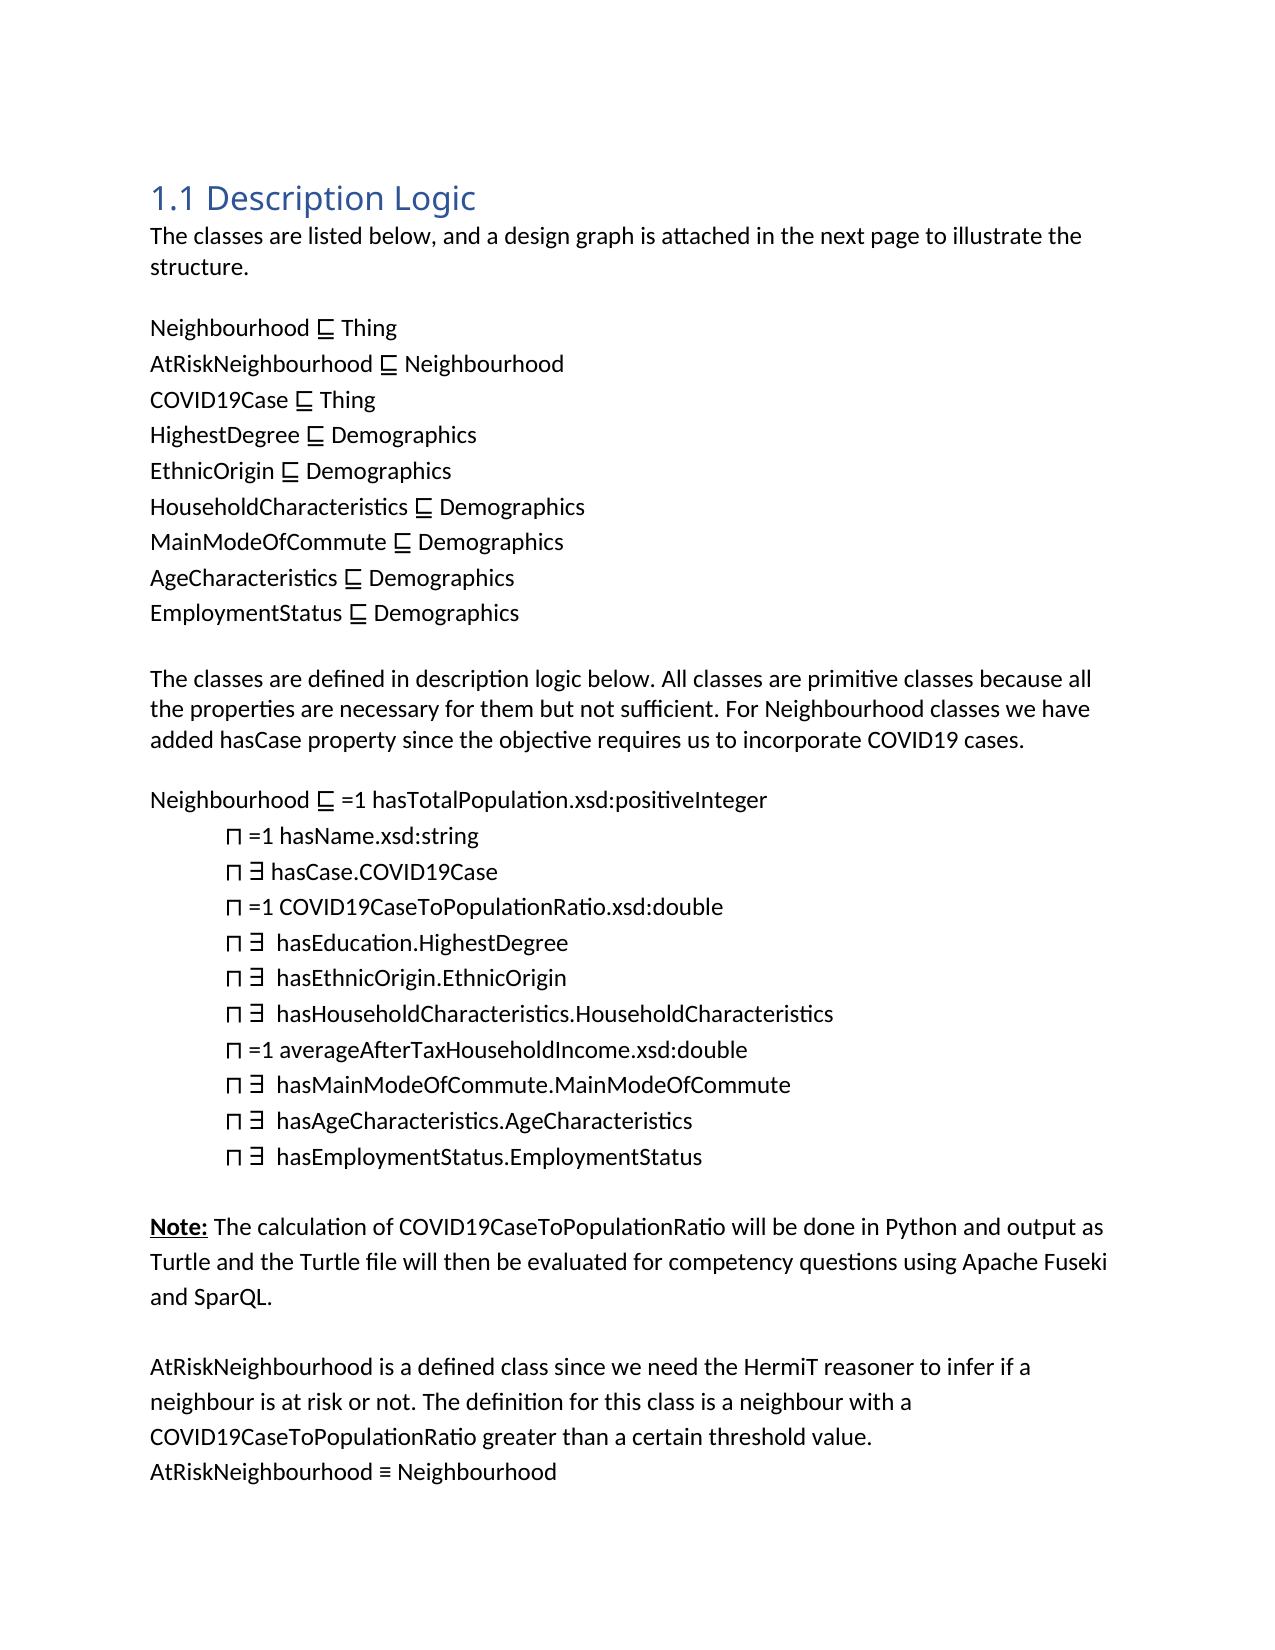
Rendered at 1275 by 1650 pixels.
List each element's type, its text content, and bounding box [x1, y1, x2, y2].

text HighestDegree ⊑ Demographics [150, 419, 1125, 450]
text ⊓ ∃ hasEducation.HighestDegree [150, 926, 1125, 957]
text ⊓ ∃ hasEthnicOrigin.EthnicOrigin [150, 962, 1125, 993]
text ⊓ ∃ hasEmploymentStatus.EmploymentStatus [150, 1140, 1125, 1171]
text The classes are listed below, and a design graph is attached in the next page to illustrate the structure. [150, 220, 1125, 281]
text ⊓ =1 averageAfterTaxHouseholdIncome.xsd:double [150, 1033, 1125, 1064]
text Neighbourhood ⊑ =1 hasTotalPopulation.xsd:positiveInteger [150, 784, 1125, 815]
text ⊓ =1 COVID19CaseToPopulationRatio.xsd:double [150, 891, 1125, 922]
text COVID19Case ⊑ Thing [150, 383, 1125, 414]
text MainModeOfCommute ⊑ Demographics [150, 526, 1125, 557]
text AtRiskNeighbourhood is a defined class since we need the HermiT reasoner to infer if a neighbour is at risk or not. The definition for this class is a neighbour with a COVID19CaseToPopulationRatio greater than a certain threshold value. [150, 1351, 1125, 1451]
text ⊓ ∃ hasCase.COVID19Case [150, 855, 1125, 886]
text ⊓ ∃ hasHouseholdCharacteristics.HouseholdCharacteristics [150, 998, 1125, 1029]
text AtRiskNeighbourhood ≡ Neighbourhood [150, 1456, 1125, 1486]
text ⊓ ∃ hasAgeCharacteristics.AgeCharacteristics [150, 1104, 1125, 1136]
text Neighbourhood ⊑ Thing [150, 312, 1125, 343]
text HouseholdCharacteristics ⊑ Demographics [150, 490, 1125, 521]
text The classes are defined in description logic below. All classes are primitive classes because all the properties are necessary for them but not sufficient. For Neighbourhood classes we have added hasCase property since the objective requires us to incorporate COVID19 cases. [150, 663, 1125, 755]
text EmploymentStatus ⊑ Demographics [150, 597, 1125, 628]
text EthnicOrigin ⊑ Demographics [150, 454, 1125, 486]
subtitle 1.1 Description Logic [150, 175, 1125, 220]
text AgeCharacteristics ⊑ Demographics [150, 561, 1125, 592]
text ⊓ ∃ hasMainModeOfCommute.MainModeOfCommute [150, 1069, 1125, 1100]
text ⊓ =1 hasName.xsd:string [150, 819, 1125, 851]
text AtRiskNeighbourhood ⊑ Neighbourhood [150, 348, 1125, 379]
text Note: The calculation of COVID19CaseToPopulationRatio will be done in Python and output as Turtle and the Turtle file will then be evaluated for competency questions using Apache Fuseki and SparQL. [150, 1211, 1125, 1311]
